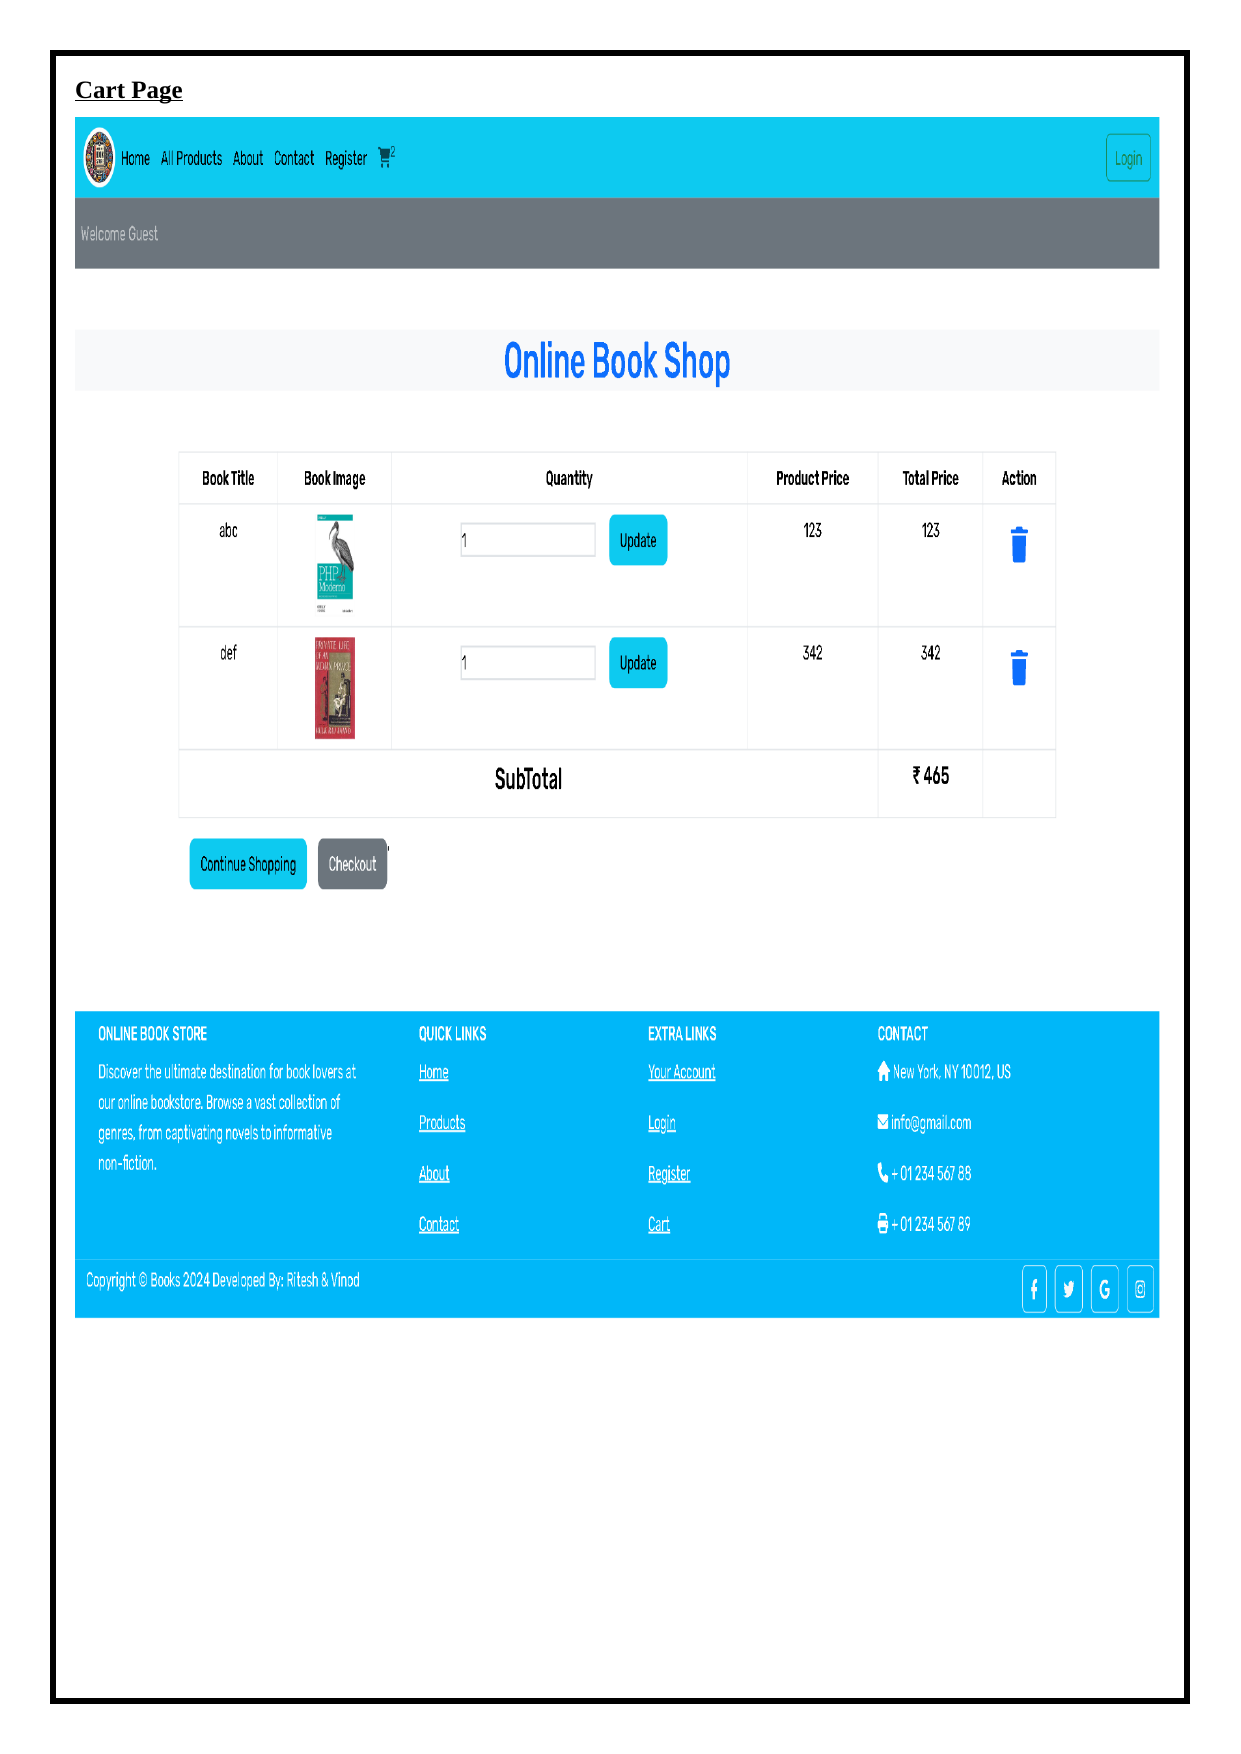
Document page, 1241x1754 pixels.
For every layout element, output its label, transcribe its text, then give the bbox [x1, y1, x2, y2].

picture [75, 117, 1166, 1652]
picture [649, 1077, 715, 1081]
picture [696, 1027, 701, 1040]
text Cart Page [75, 75, 1165, 117]
picture [878, 1163, 888, 1182]
picture [686, 1028, 693, 1040]
picture [649, 1027, 656, 1040]
picture [1065, 1282, 1073, 1297]
picture [1032, 1280, 1036, 1299]
picture [664, 1170, 690, 1182]
picture [132, 1027, 136, 1040]
picture [104, 1028, 109, 1037]
picture [420, 1128, 465, 1132]
picture [901, 1027, 906, 1040]
picture [879, 1063, 889, 1080]
picture [115, 1027, 122, 1040]
picture [466, 1027, 471, 1039]
picture [420, 1229, 458, 1233]
picture [649, 1128, 659, 1132]
picture [878, 1115, 888, 1128]
picture [878, 1221, 888, 1231]
